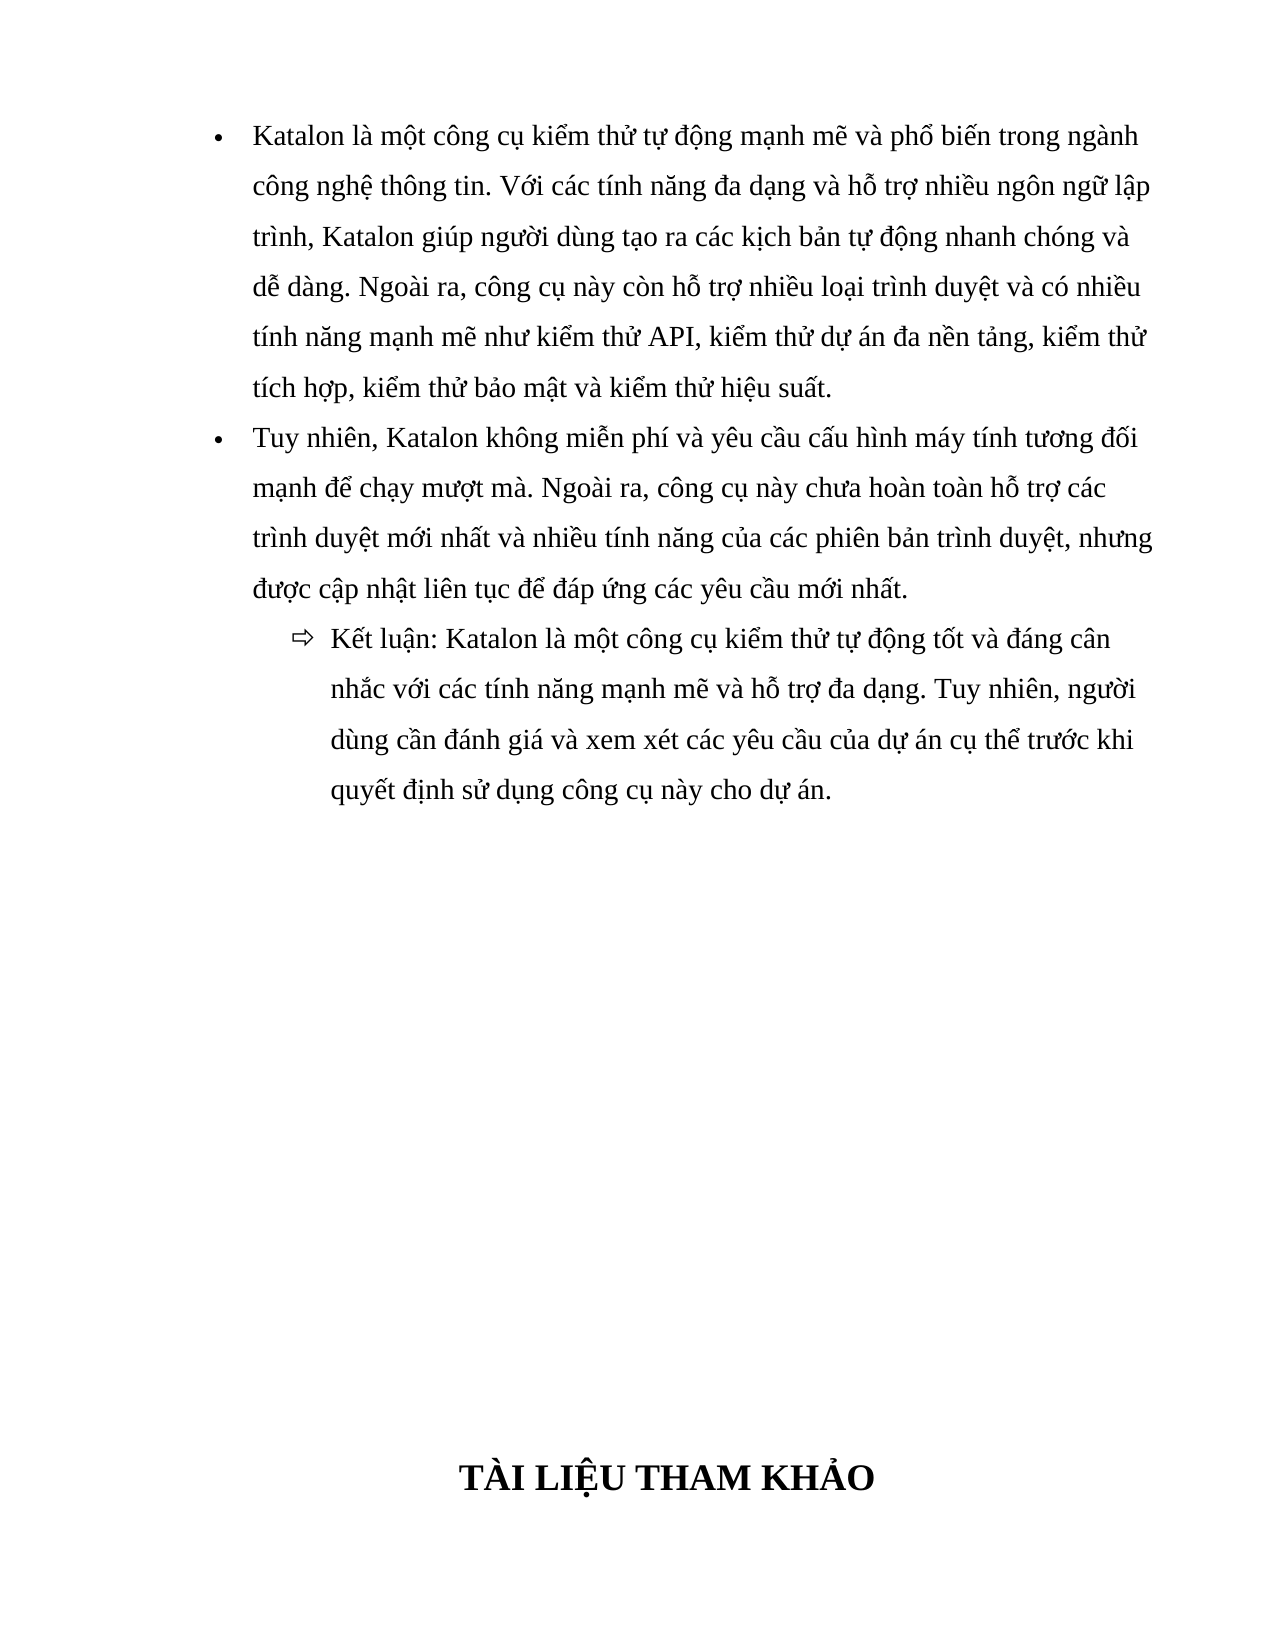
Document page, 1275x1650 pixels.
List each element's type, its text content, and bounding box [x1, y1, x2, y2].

list Tuy nhiên, Katalon không miễn phí và yêu cầu cấu hình máy tính tương đối mạnh để chạy mượt mà. Ngoài ra, công cụ này chưa hoàn toàn hỗ trợ các trình duyệt mới nhất và nhiều tính năng của các phiên bản trình duyệt, nhưng được cập nhật liên tục để đáp ứng các yêu cầu mới nhất. [215, 420, 1157, 604]
list Katalon là một công cụ kiểm thử tự động mạnh mẽ và phổ biến trong ngành công nghệ thông tin. Với các tính năng đa dạng và hỗ trợ nhiều ngôn ngữ lập trình, Katalon giúp người dùng tạo ra các kịch bản tự động nhanh chóng và dễ dàng. Ngoài ra, công cụ này còn hỗ trợ nhiều loại trình duyệt và có nhiều tính năng mạnh mẽ như kiểm thử API, kiểm thử dự án đa nền tảng, kiểm thử tích hợp, kiểm thử bảo mật và kiểm thử hiệu suất. [215, 118, 1157, 403]
subtitle TÀI LIỆU THAM KHẢO [177, 1456, 1157, 1499]
list Kết luận: Katalon là một công cụ kiểm thử tự động tốt và đáng cân nhắc với các tính năng mạnh mẽ và hỗ trợ đa dạng. Tuy nhiên, người dùng cần đánh giá và xem xét các yêu cầu của dự án cụ thể trước khi quyết định sử dụng công cụ này cho dự án. [290, 621, 1157, 806]
